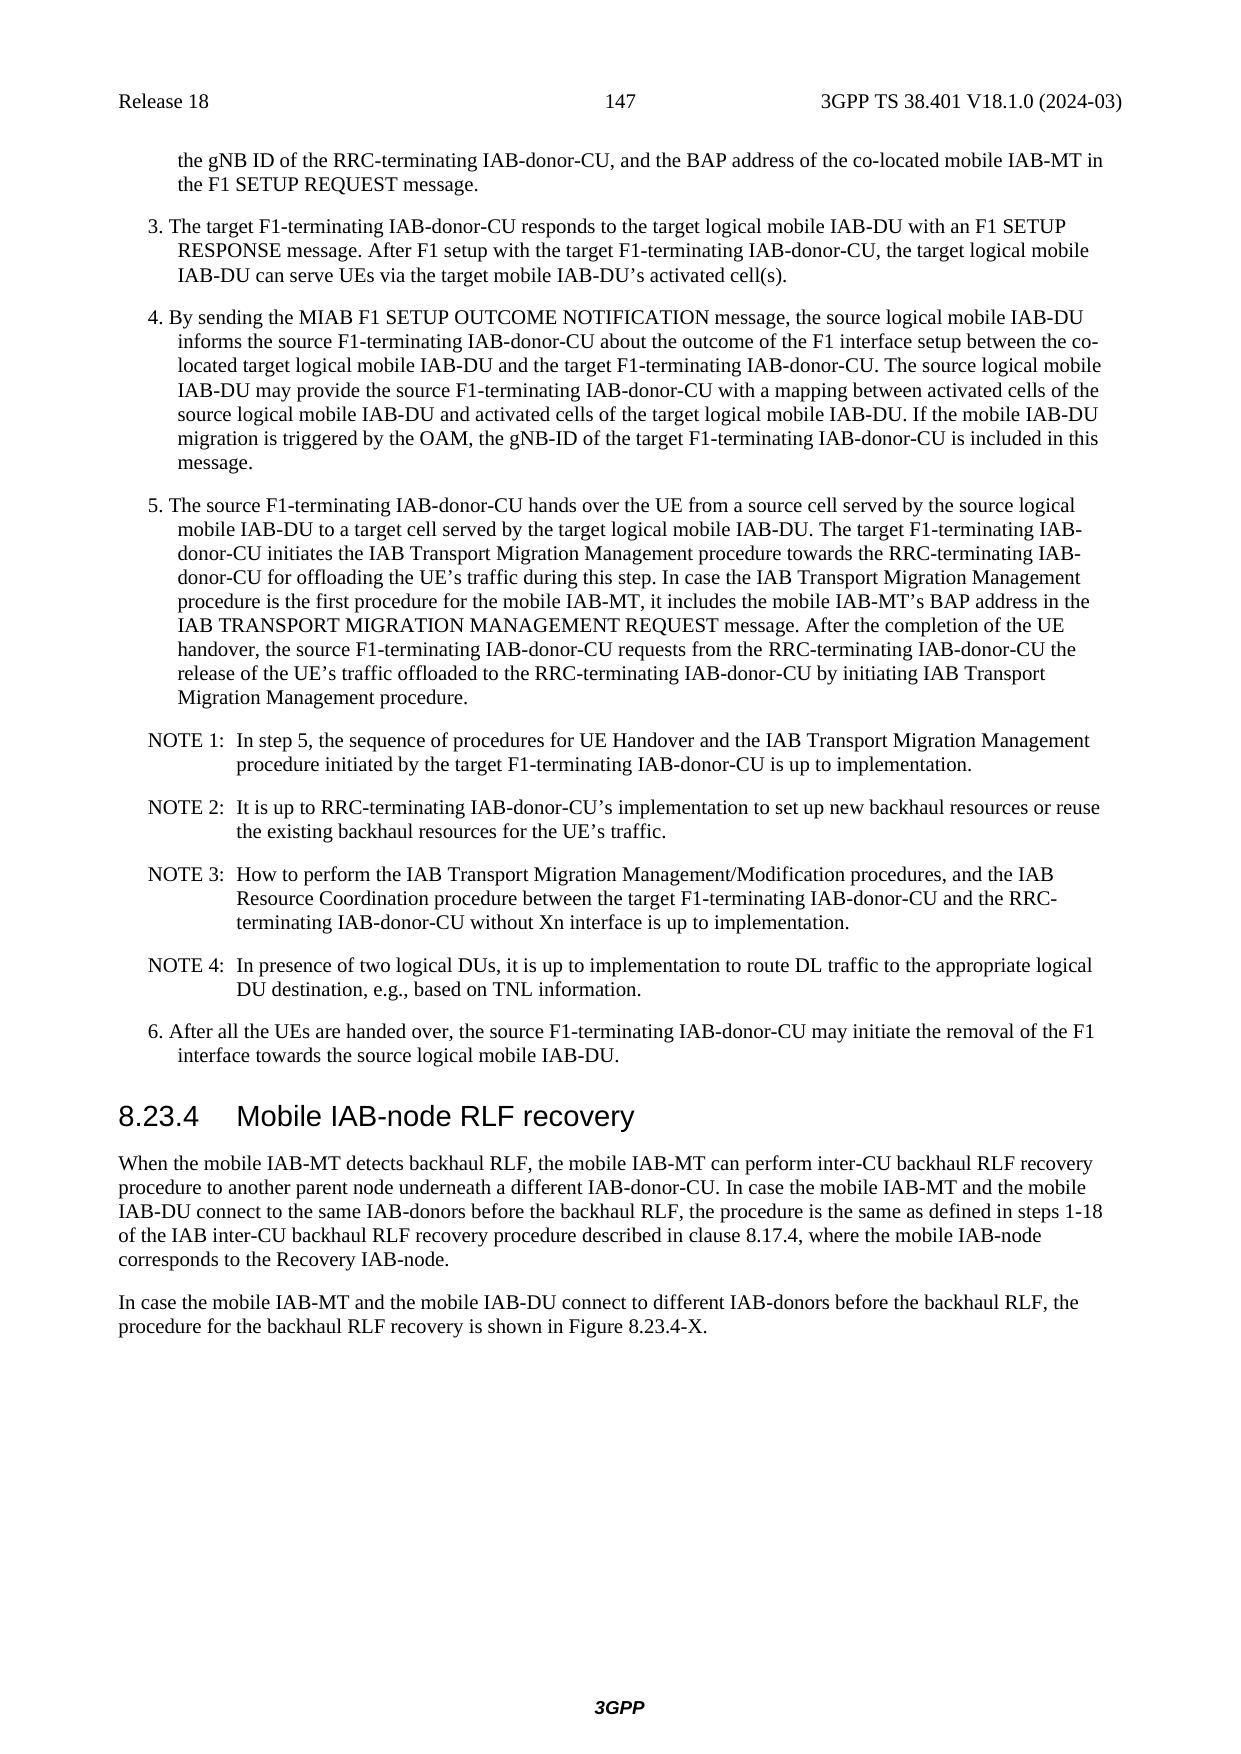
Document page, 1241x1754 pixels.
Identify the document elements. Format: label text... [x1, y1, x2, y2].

text 5. The source F1-terminating IAB-donor-CU hands over the UE from a source cell served by the source logical mobile IAB-DU to a target cell served by the target logical mobile IAB-DU. The target F1-terminating IAB-donor-CU initiates the IAB Transport Migration Management procedure towards the RRC-terminating IAB-donor-CU for offloading the UE’s traffic during this step. In case the IAB Transport Migration Management procedure is the first procedure for the mobile IAB-MT, it includes the mobile IAB-MT’s BAP address in the IAB TRANSPORT MIGRATION MANAGEMENT REQUEST message. After the completion of the UE handover, the source F1-terminating IAB-donor-CU requests from the RRC-terminating IAB-donor-CU the release of the UE’s traffic offloaded to the RRC-terminating IAB-donor-CU by initiating IAB Transport Migration Management procedure. [148, 492, 1122, 709]
text NOTE 1: In step 5, the sequence of procedures for UE Handover and the IAB Transport Migration Management procedure initiated by the target F1-terminating IAB-donor-CU is up to implementation. [148, 728, 1122, 776]
text In case the mobile IAB-MT and the mobile IAB-DU connect to different IAB-donors before the backhaul RLF, the procedure for the backhaul RLF recovery is shown in Figure 8.23.4-X. [118, 1290, 1122, 1338]
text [148, 147, 1122, 196]
text NOTE 4: In presence of two logical DUs, it is up to implementation to route DL traffic to the appropriate logical DU destination, e.g., based on TNL information. [148, 952, 1122, 1001]
text NOTE 2: It is up to RRC-terminating IAB-donor-CU’s implementation to set up new backhaul resources or reuse the existing backhaul resources for the UE’s traffic. [148, 795, 1122, 843]
text NOTE 3: How to perform the IAB Transport Migration Management/Modification procedures, and the IAB Resource Coordination procedure between the target F1-terminating IAB-donor-CU and the RRC-terminating IAB-donor-CU without Xn interface is up to implementation. [148, 862, 1122, 934]
text 3. The target F1-terminating IAB-donor-CU responds to the target logical mobile IAB-DU with an F1 SETUP RESPONSE message. After F1 setup with the target F1-terminating IAB-donor-CU, the target logical mobile IAB-DU can serve UEs via the target mobile IAB-DU’s activated cell(s). [148, 214, 1122, 287]
text 6. After all the UEs are handed over, the source F1-terminating IAB-donor-CU may initiate the removal of the F1 interface towards the source logical mobile IAB-DU. [148, 1019, 1122, 1067]
text When the mobile IAB-MT detects backhaul RLF, the mobile IAB-MT can perform inter-CU backhaul RLF recovery procedure to another parent node underneath a different IAB-donor-CU. In case the mobile IAB-MT and the mobile IAB-DU connect to the same IAB-donors before the backhaul RLF, the procedure is the same as defined in steps 1-18 of the IAB inter-CU backhaul RLF recovery procedure described in clause 8.17.4, where the mobile IAB-node corresponds to the Recovery IAB-node. [118, 1151, 1122, 1271]
subtitle 8.23.4 Mobile IAB-node RLF recovery [118, 1099, 1122, 1132]
text 4. By sending the MIAB F1 SETUP OUTCOME NOTIFICATION message, the source logical mobile IAB-DU informs the source F1-terminating IAB-donor-CU about the outcome of the F1 interface setup between the co-located target logical mobile IAB-DU and the target F1-terminating IAB-donor-CU. The source logical mobile IAB-DU may provide the source F1-terminating IAB-donor-CU with a mapping between activated cells of the source logical mobile IAB-DU and activated cells of the target logical mobile IAB-DU. If the mobile IAB-DU migration is triggered by the OAM, the gNB-ID of the target F1-terminating IAB-donor-CU is included in this message. [148, 305, 1122, 474]
